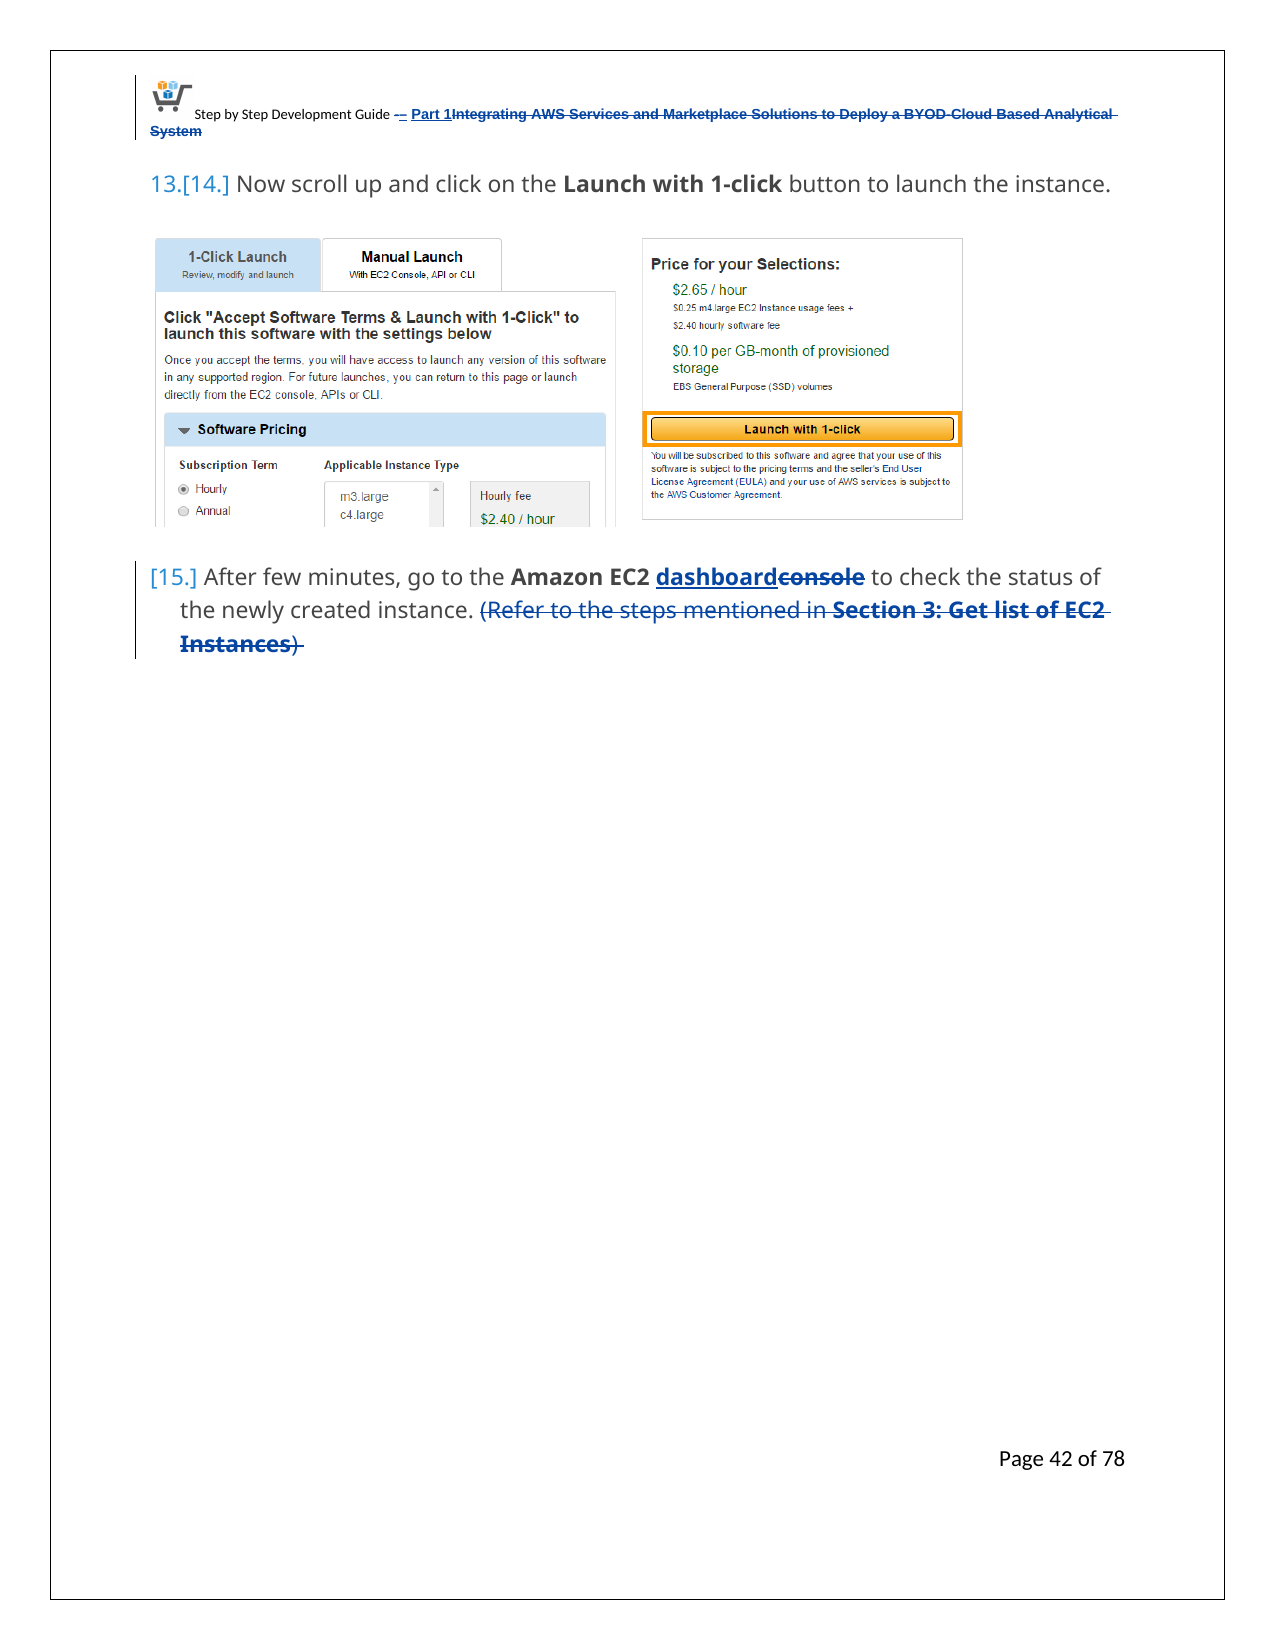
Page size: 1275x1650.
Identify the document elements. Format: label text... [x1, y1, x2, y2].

picture [150, 75, 195, 120]
text Now scroll up and click on the Launch with 1-click button to launch the instance. [150, 168, 1125, 199]
text After few minutes, go to the Amazon EC2 to check the status of the newly created instance. [150, 561, 1125, 659]
picture [150, 235, 968, 529]
